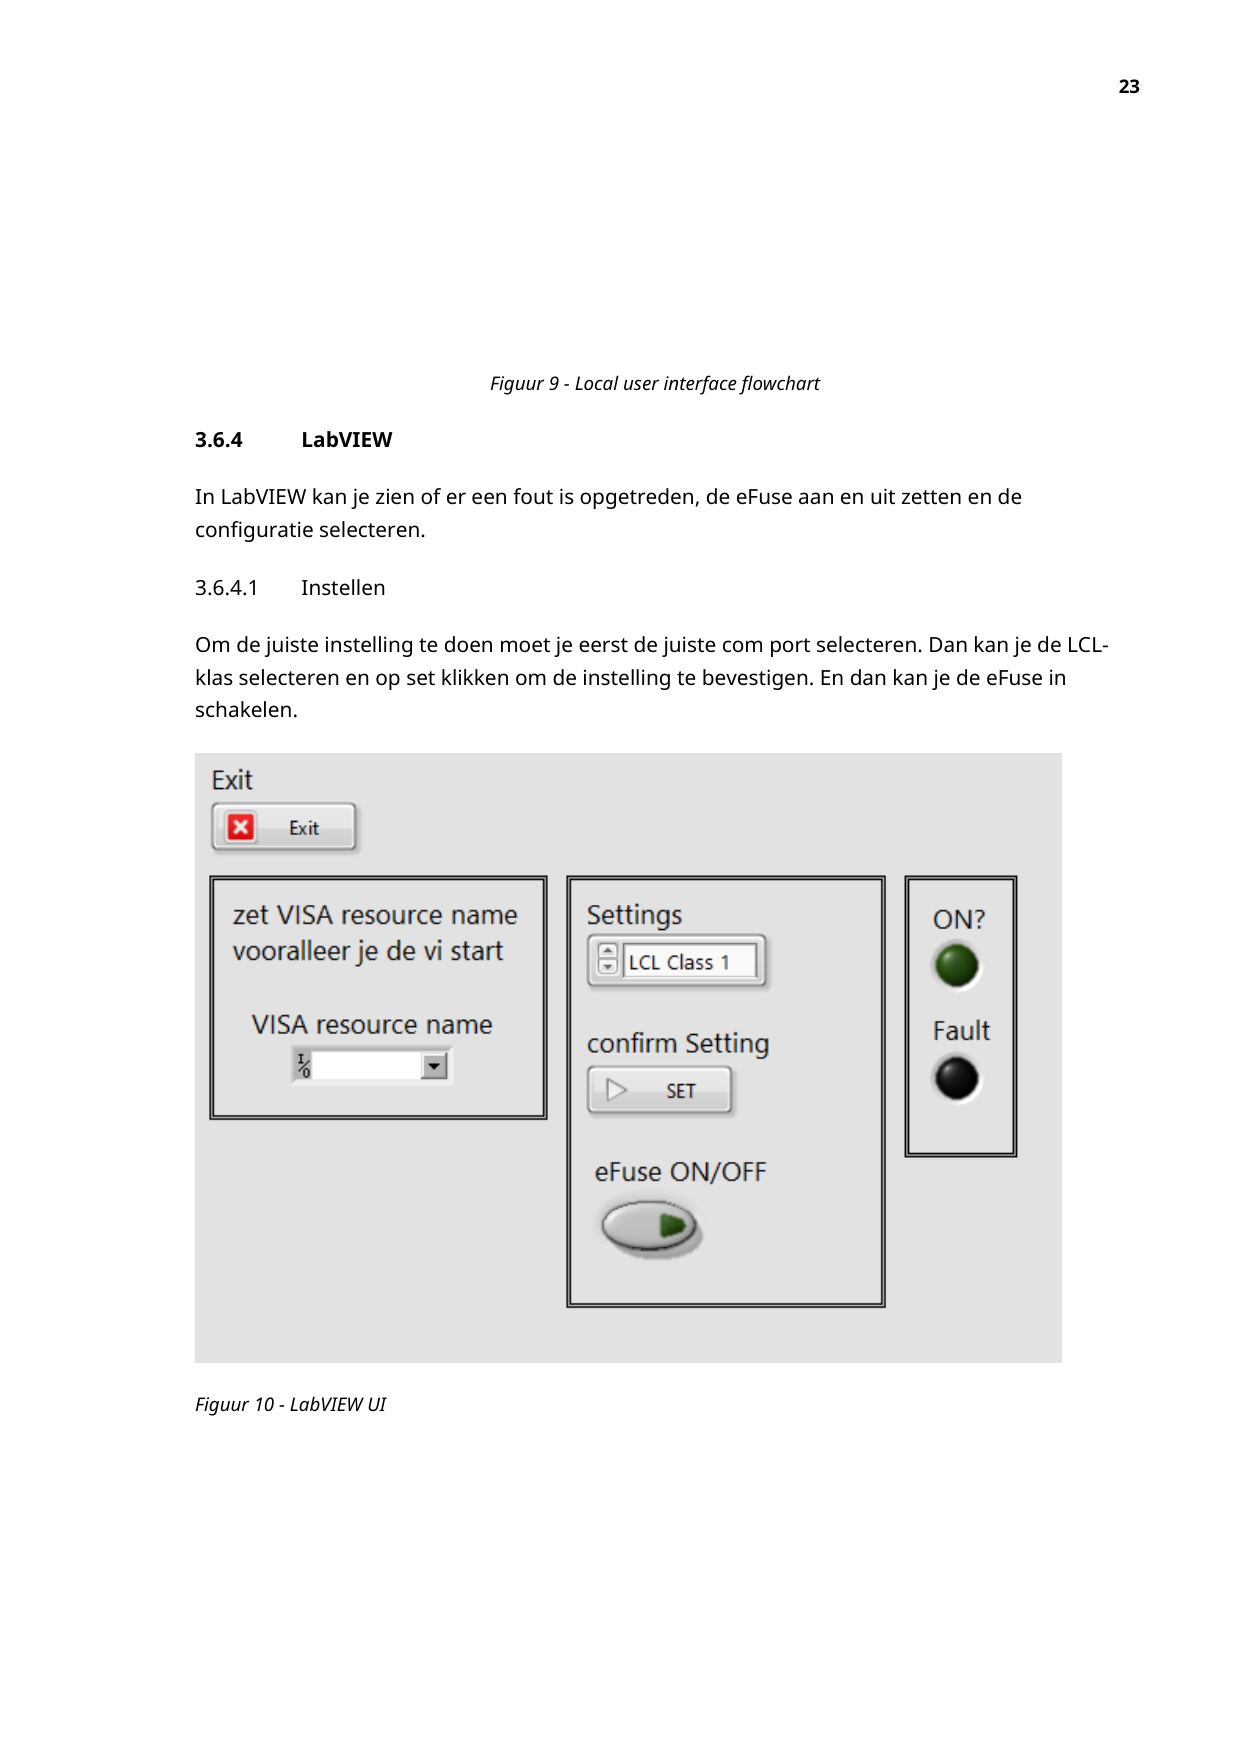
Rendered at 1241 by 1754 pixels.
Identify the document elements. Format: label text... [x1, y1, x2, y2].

text Figuur 9 - Local user interface flowchart [195, 371, 1122, 396]
text Figuur 10 - LabVIEW UI [195, 1392, 1122, 1417]
subtitle LabVIEW [195, 425, 1122, 453]
text In LabVIEW kan je zien of er een fout is opgetreden, de eFuse aan en uit zetten en de configuratie selecteren. [195, 482, 1122, 543]
subtitle Instellen [195, 573, 1122, 601]
text Om de juiste instelling te doen moet je eerst de juiste com port selecteren. Dan kan je de LCL-klas selecteren en op set klikken om de instelling te bevestigen. En dan kan je de eFuse in schakelen. [195, 630, 1122, 724]
picture [194, 753, 1063, 1363]
